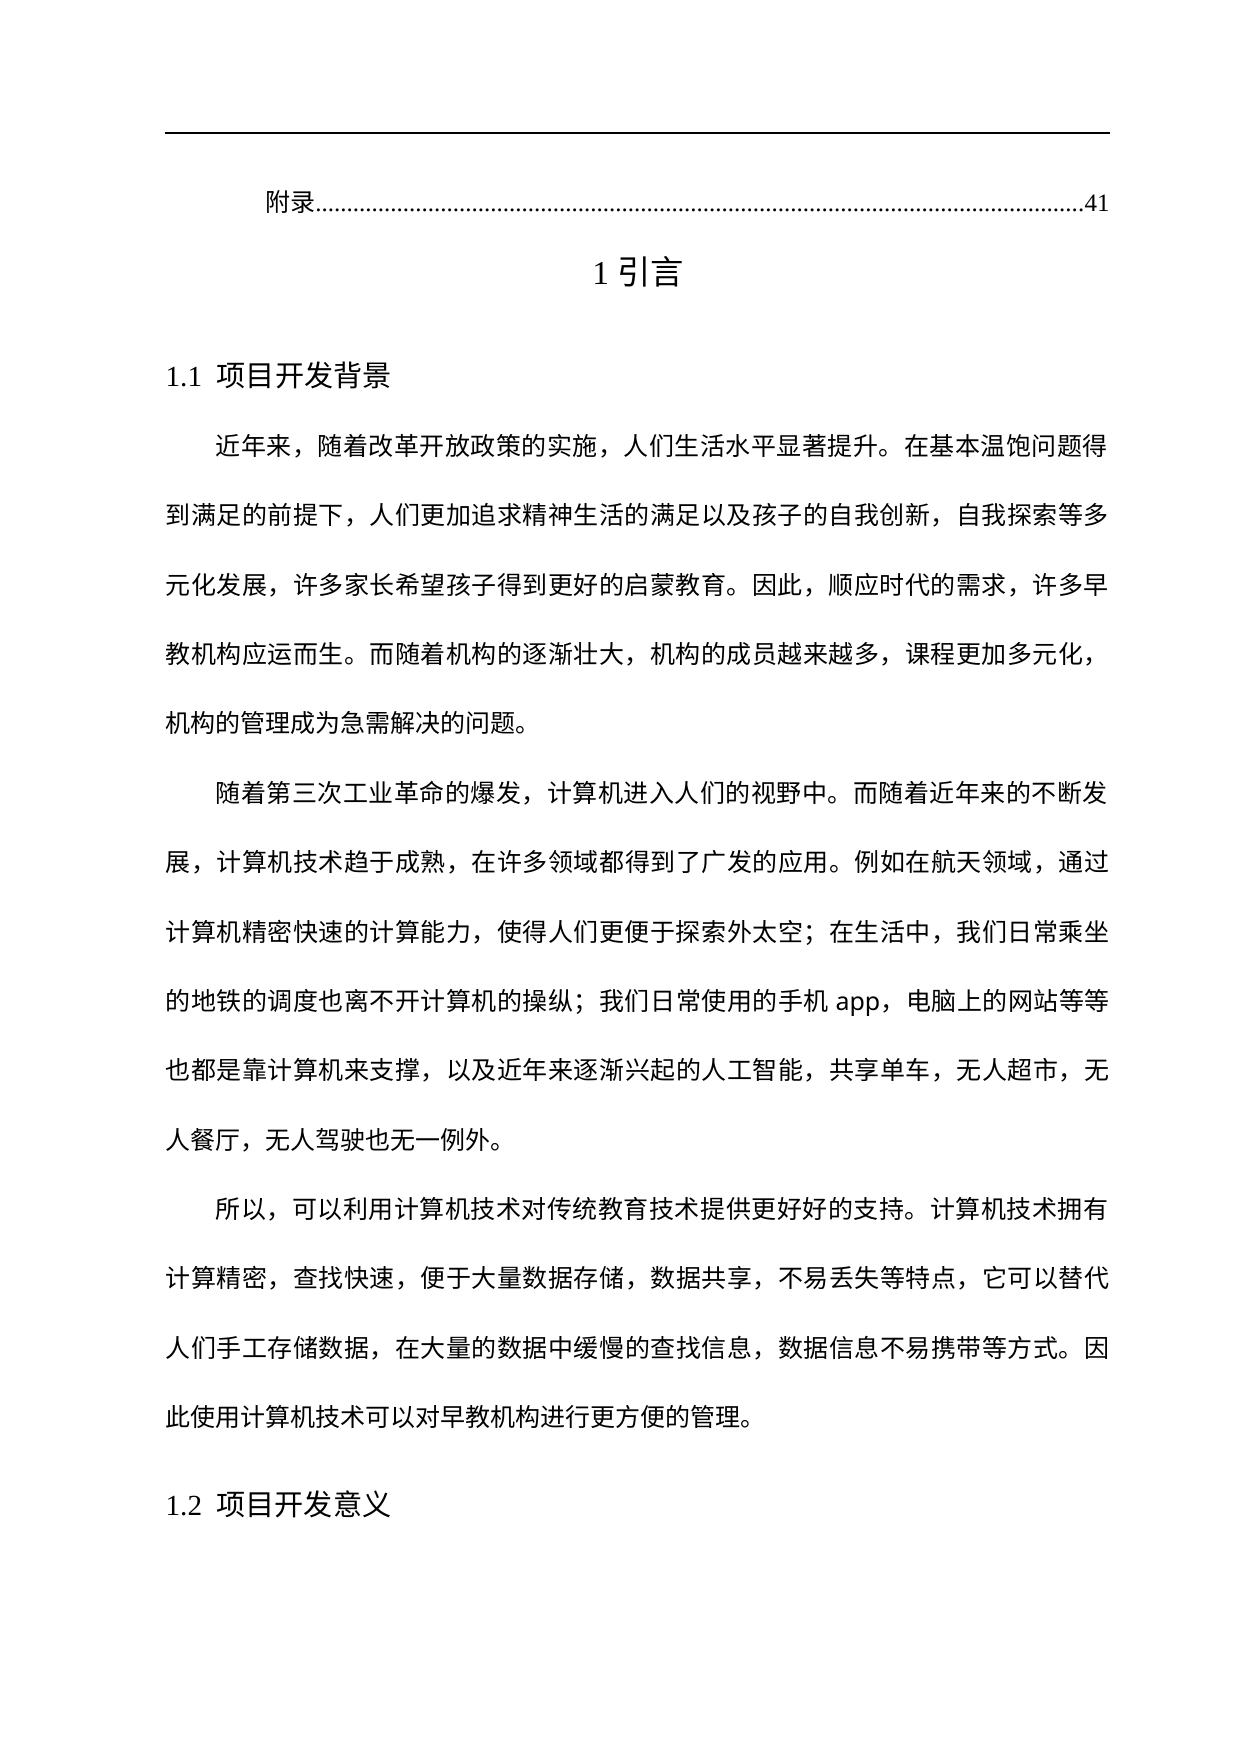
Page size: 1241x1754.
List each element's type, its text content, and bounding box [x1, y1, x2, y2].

subtitle 项目开发意义 [165, 1468, 1110, 1537]
text 所以，可以利用计算机技术对传统教育技术提供更好好的支持。计算机技术拥有计算精密，查找快速，便于大量数据存储，数据共享，不易丢失等特点，它可以替代人们手工存储数据，在大量的数据中缓慢的查找信息，数据信息不易携带等方式。因此使用计算机技术可以对早教机构进行更方便的管理。 [165, 1173, 1110, 1451]
subtitle 项目开发背景 [165, 339, 1110, 409]
text 近年来，随着改革开放政策的实施，人们生活水平显著提升。在基本温饱问题得到满足的前提下，人们更加追求精神生活的满足以及孩子的自我创新，自我探索等多元化发展，许多家长希望孩子得到更好的启蒙教育。因此，顺应时代的需求，许多早教机构应运而生。而随着机构的逐渐壮大，机构的成员越来越多，课程更加多元化，机构的管理成为急需解决的问题。 [165, 410, 1110, 757]
subtitle 1 引言 [165, 235, 1110, 305]
text 随着第三次工业革命的爆发，计算机进入人们的视野中。而随着近年来的不断发展，计算机技术趋于成熟，在许多领域都得到了广发的应用。例如在航天领域，通过计算机精密快速的计算能力，使得人们更便于探索外太空；在生活中，我们日常乘坐的地铁的调度也离不开计算机的操纵；我们日常使用的手机app，电脑上的网站等等也都是靠计算机来支撑，以及近年来逐渐兴起的人工智能，共享单车，无人超市，无人餐厅，无人驾驶也无一例外。 [165, 757, 1110, 1173]
text 附录 41 [215, 166, 1110, 235]
